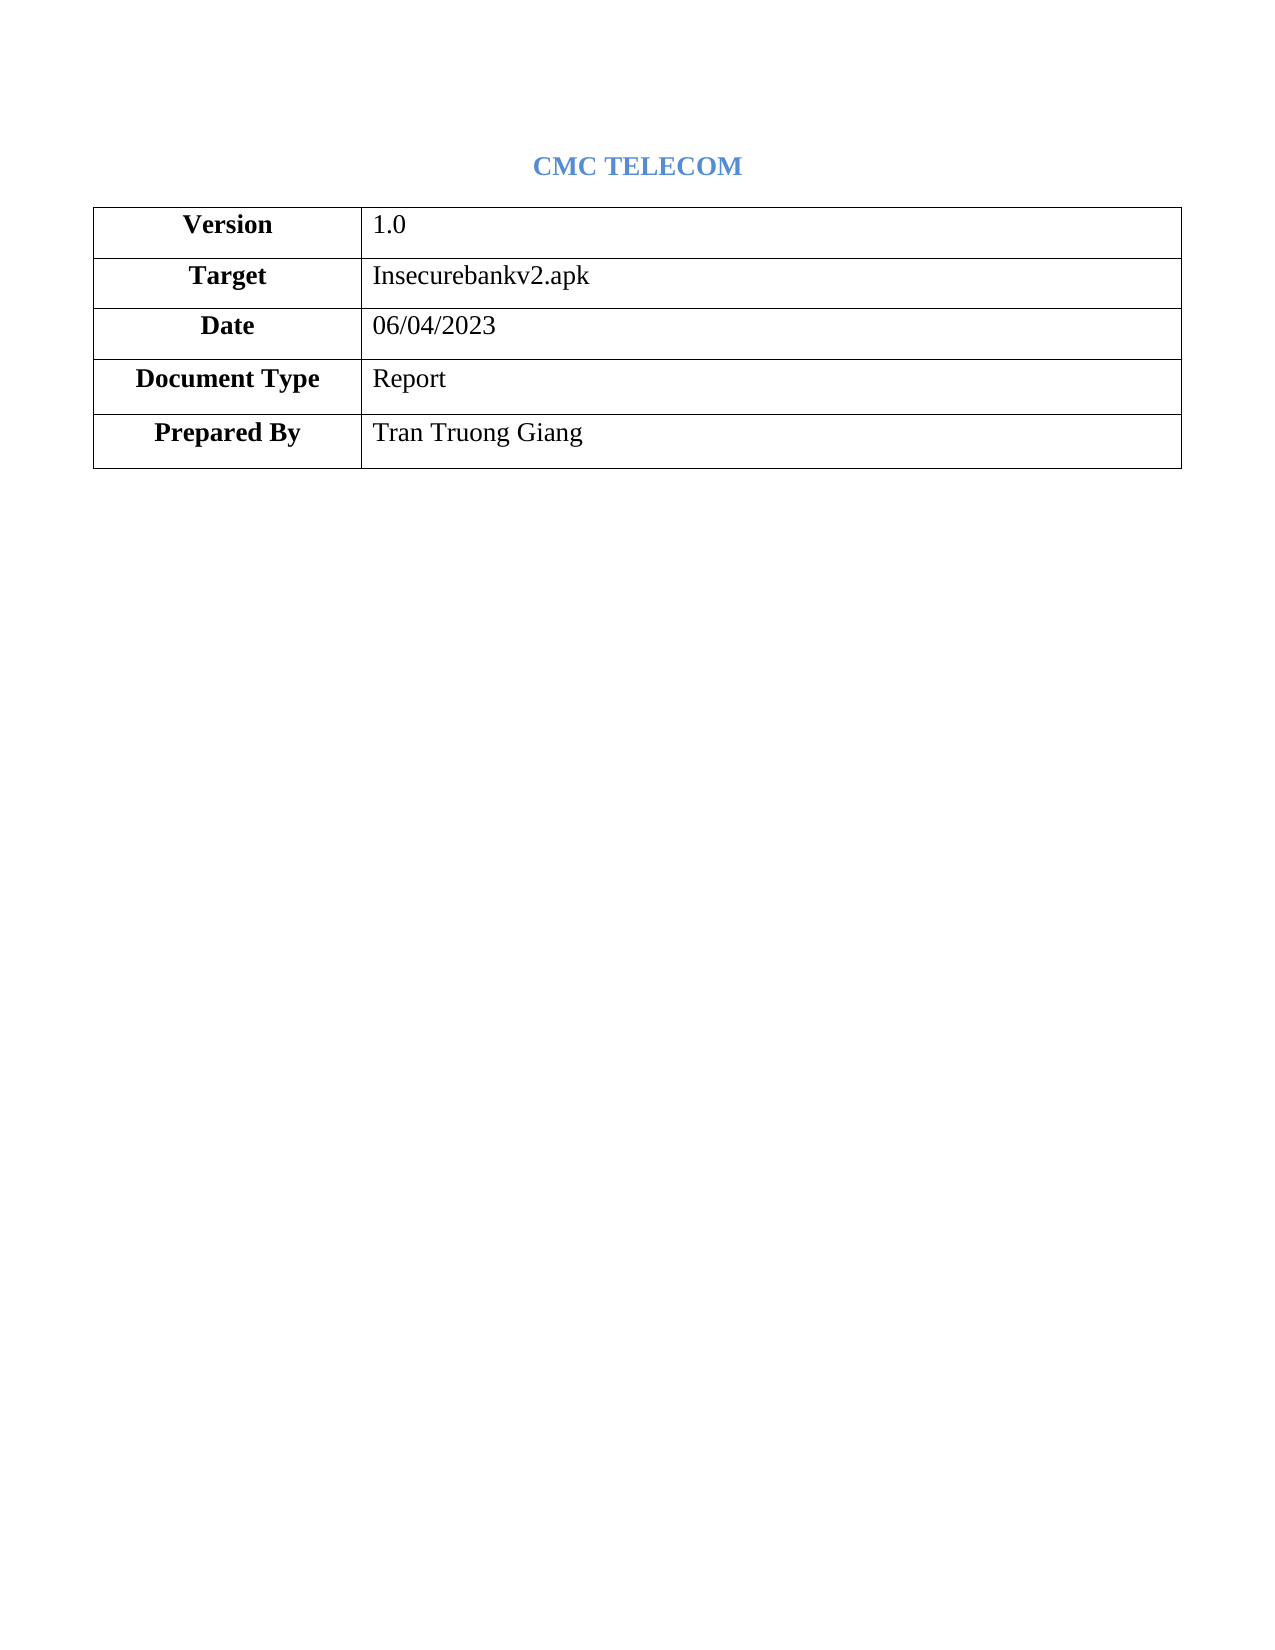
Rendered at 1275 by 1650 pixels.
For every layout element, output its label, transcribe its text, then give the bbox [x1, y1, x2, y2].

table_cell Document Type [94, 360, 361, 413]
table_cell Insecurebankv2.apk [362, 259, 1181, 308]
table_cell Prepared By [94, 415, 361, 468]
table_cell Date [94, 309, 361, 359]
table_cell Tran Truong Giang [362, 415, 1181, 468]
table_header Version [94, 208, 361, 258]
table_header 1.0 [362, 208, 1181, 258]
table_cell Report [362, 360, 1181, 413]
table_cell Target [94, 259, 361, 308]
table_cell 06/04/2023 [362, 309, 1181, 359]
text CMC TELECOM [150, 150, 1125, 181]
